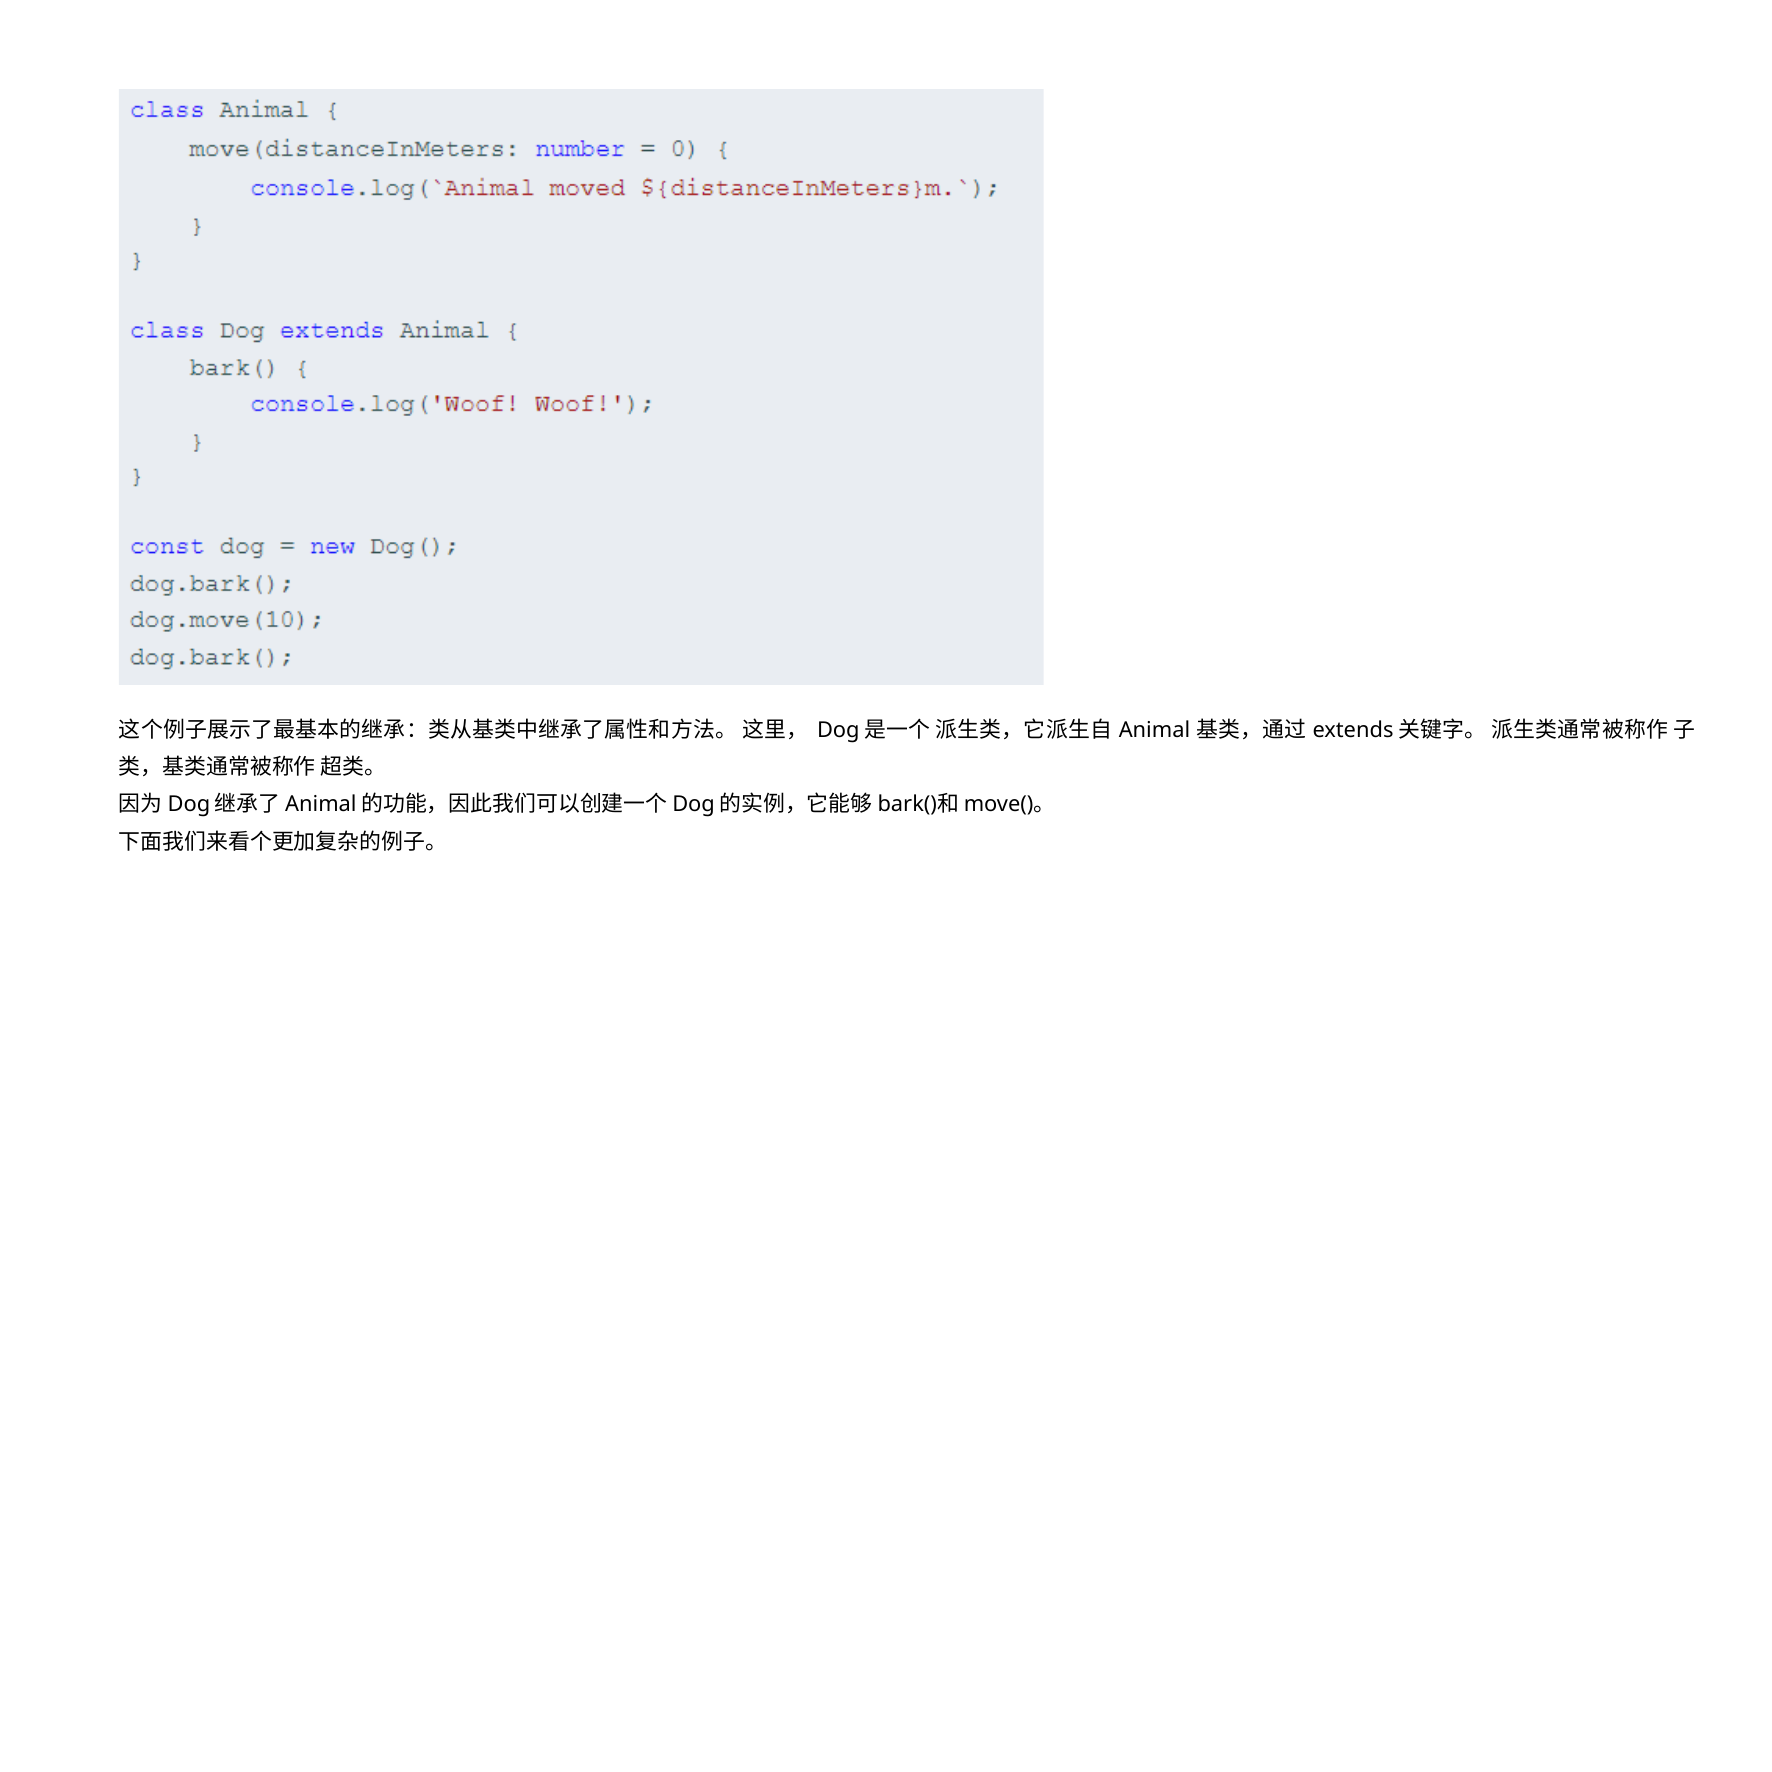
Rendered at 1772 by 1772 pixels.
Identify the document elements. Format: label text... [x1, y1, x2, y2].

text 因为 Dog继承了 Animal的功能，因此我们可以创建一个 Dog的实例，它能够 bark()和 move()。 [119, 786, 1697, 818]
text 这个例子展示了最基本的继承：类从基类中继承了属性和方法。 这里， Dog是一个 派生类，它派生自 Animal 基类，通过 extends关键字。 派生类通常被称作 子类，基类通常被称作 超类。 [119, 712, 1697, 781]
text 下面我们来看个更加复杂的例子。 [119, 823, 1697, 856]
picture [118, 89, 1044, 685]
